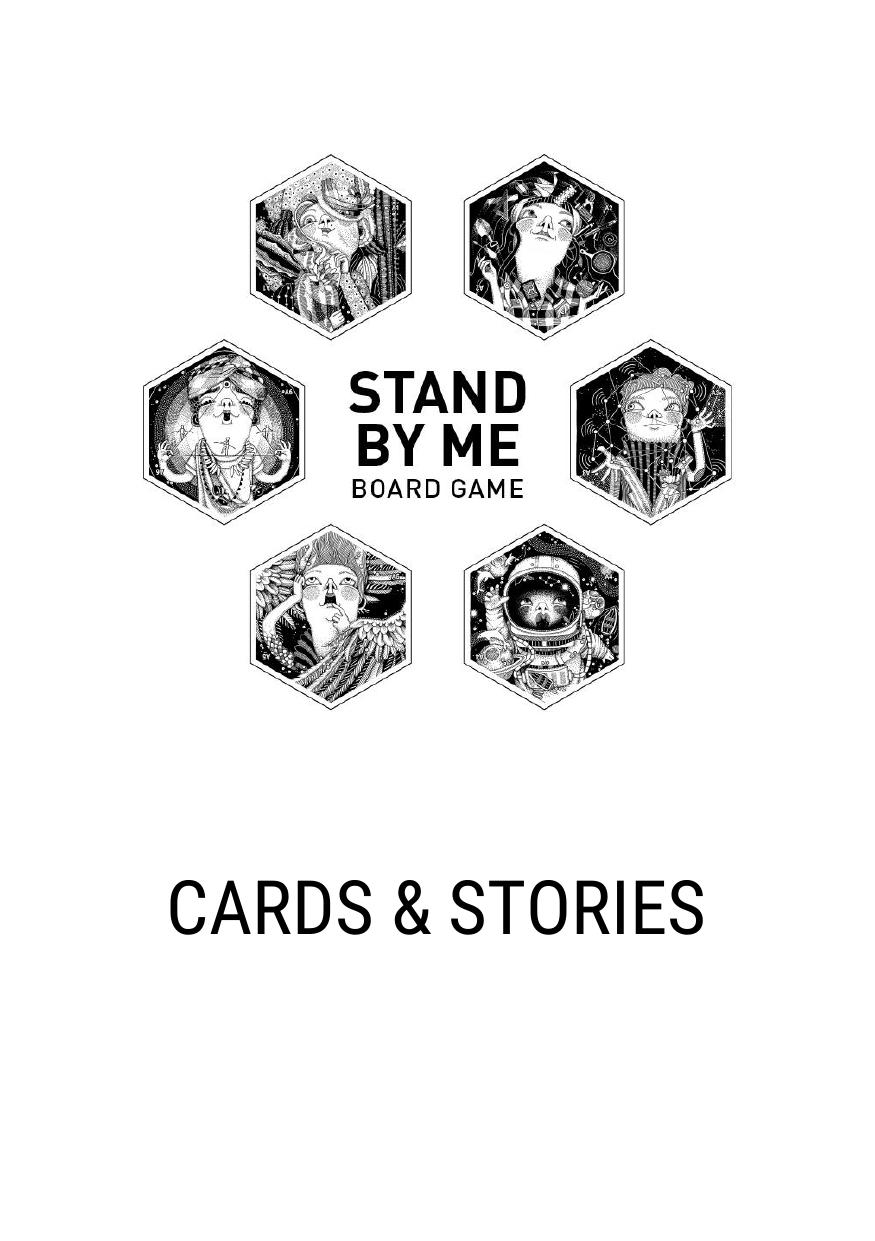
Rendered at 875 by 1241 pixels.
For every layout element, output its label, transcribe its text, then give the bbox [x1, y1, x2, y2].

title CARDS & STORIES [59, 865, 814, 953]
picture [59, 144, 814, 729]
